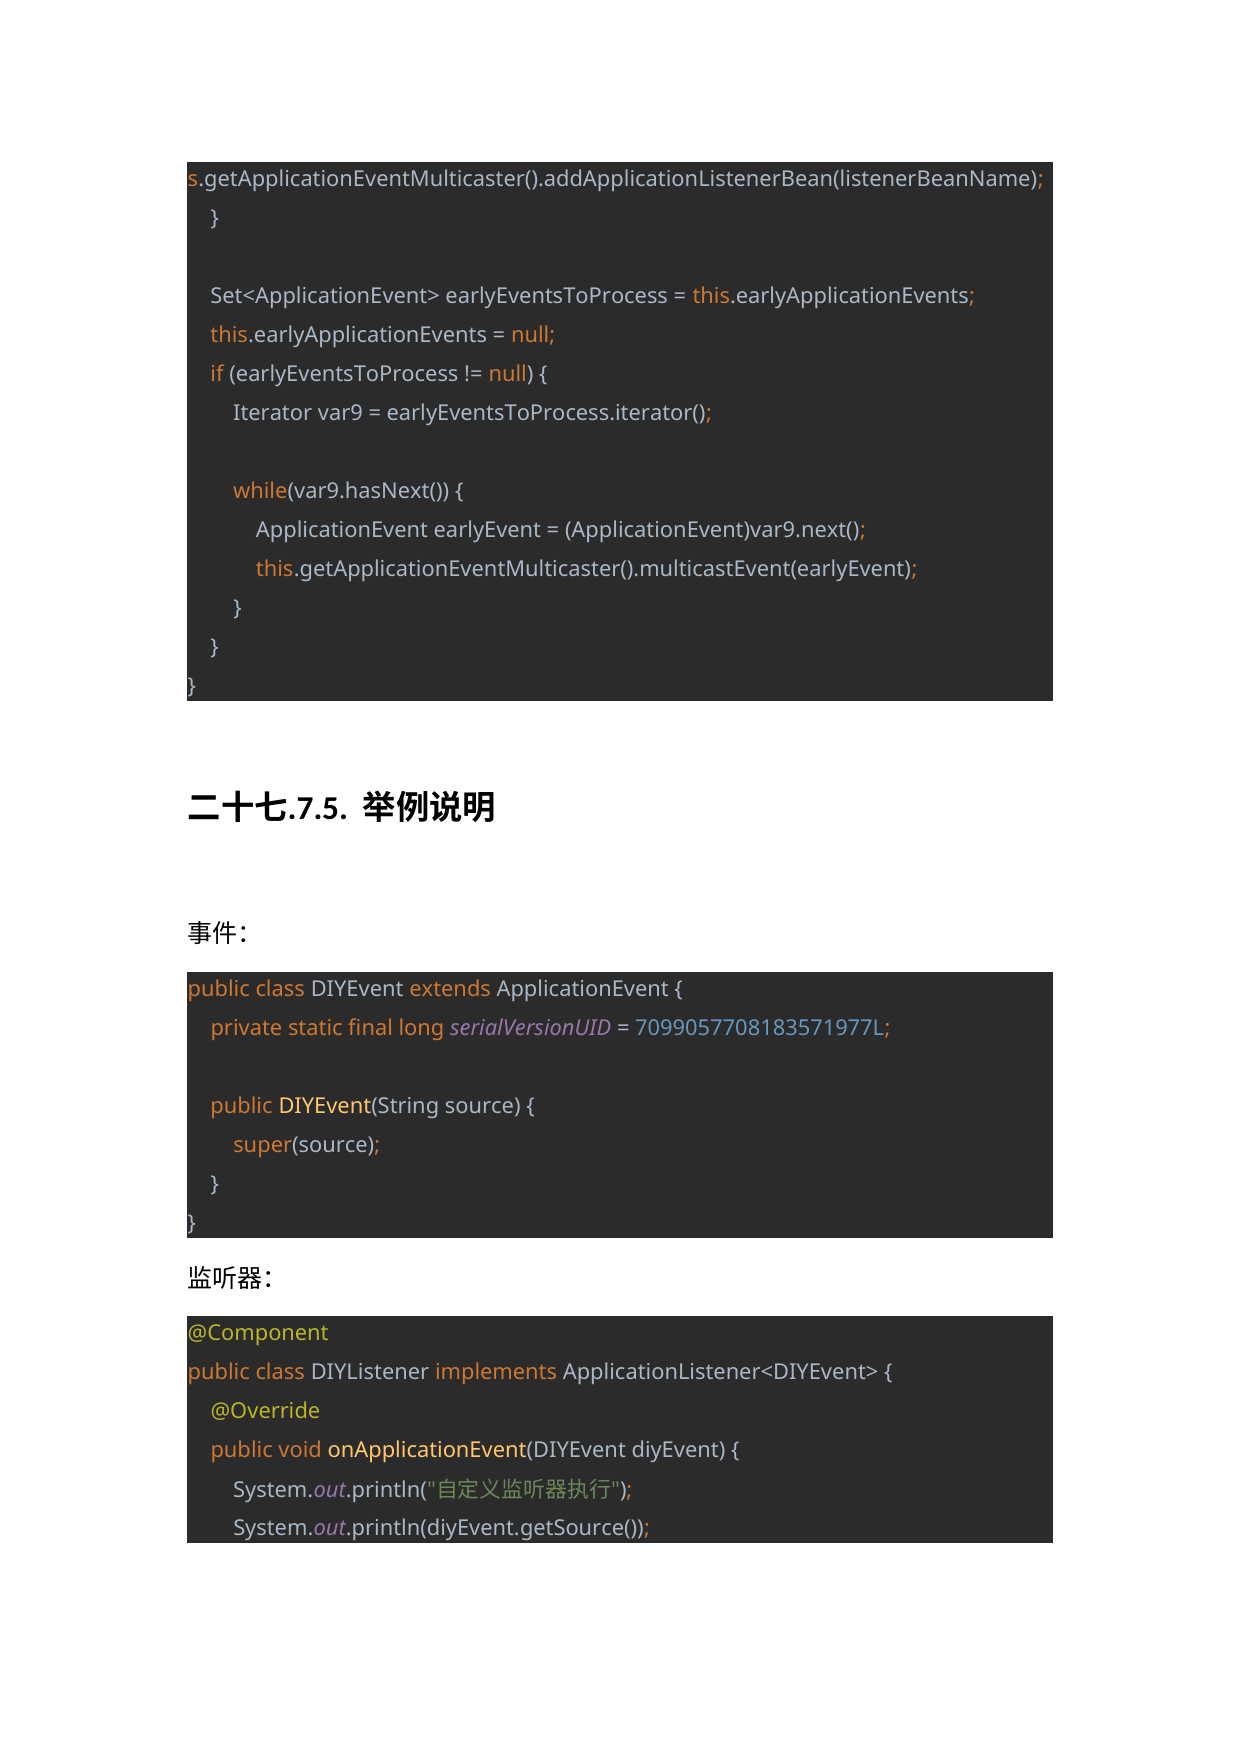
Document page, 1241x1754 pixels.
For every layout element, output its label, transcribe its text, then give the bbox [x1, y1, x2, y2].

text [187, 1316, 1053, 1543]
text 监听器： [187, 1244, 1053, 1309]
text 事件： [187, 899, 1053, 964]
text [187, 162, 1053, 701]
text public class DIYEvent extends ApplicationEvent { private static final long serialVersionUID = 7099057708183571977L; public DIYEvent(String source) { super(source); } } [187, 972, 1053, 1238]
subtitle 举例说明 [187, 773, 1053, 838]
